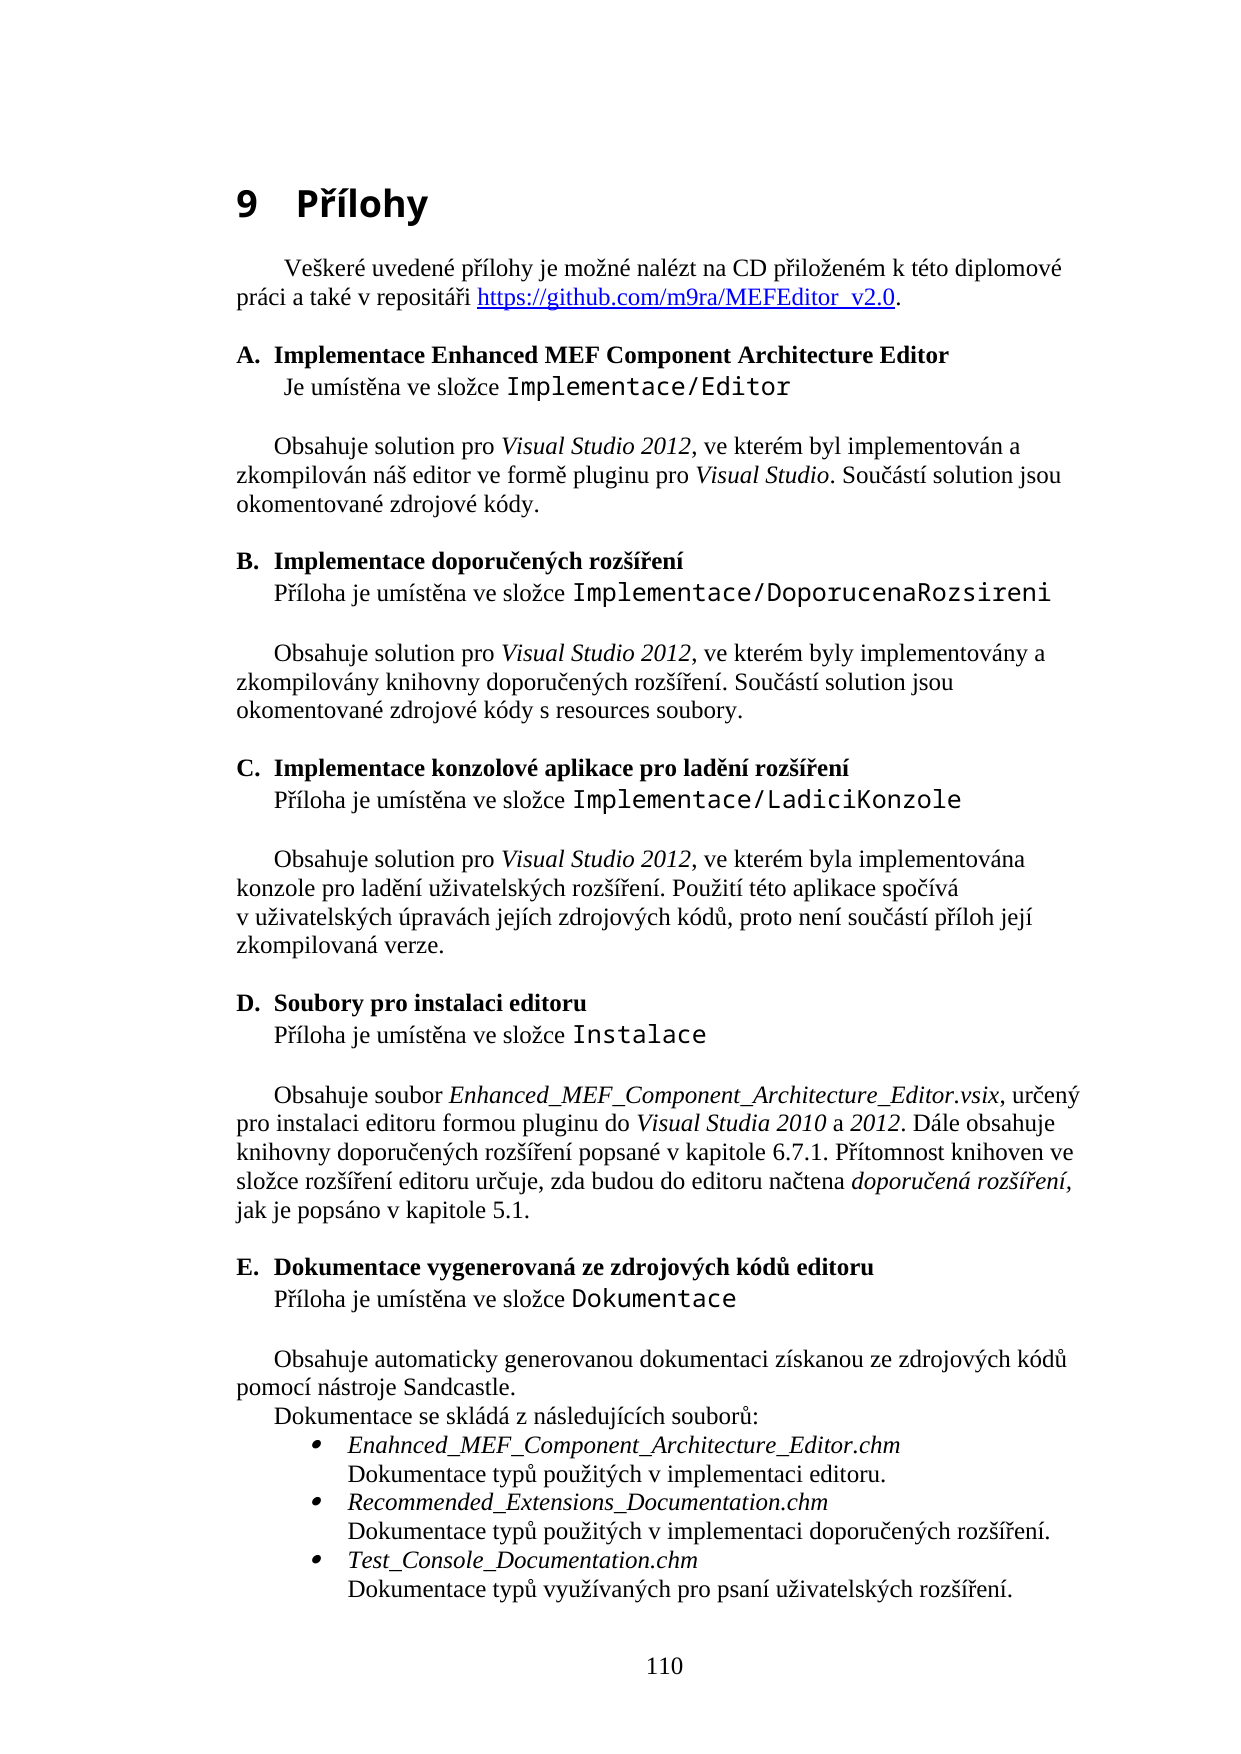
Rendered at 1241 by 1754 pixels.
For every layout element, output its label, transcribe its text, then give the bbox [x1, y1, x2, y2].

text Příloha je umístěna ve složce Instalace [236, 1017, 1092, 1051]
text Příloha je umístěna ve složce Dokumentace [236, 1281, 1092, 1315]
list Test_Console_Documentation.chm [310, 1545, 1092, 1574]
text Obsahuje solution pro Visual Studio 2012, ve kterém byl implementován a zkompilován náš editor ve formě pluginu pro Visual Studio. Součástí solution jsou okomentované zdrojové kódy. [236, 431, 1092, 517]
text Veškeré uvedené přílohy je možné nalézt na CD přiloženém k této diplomové práci a také v repositáři https://github.com/m9ra/MEFEditor_v2.0. [236, 253, 1092, 311]
text Příloha je umístěna ve složce Implementace/DoporucenaRozsireni [236, 575, 1092, 609]
list Implementace Enhanced MEF Component Architecture Editor [236, 340, 1092, 368]
list Soubory pro instalaci editoru [236, 988, 1092, 1017]
list Implementace doporučených rozšíření [236, 546, 1092, 575]
text Obsahuje soubor Enhanced_MEF_Component_Architecture_Editor.vsix, určený pro instalaci editoru formou pluginu do Visual Studia 2010 a 2012. Dále obsahuje knihovny doporučených rozšíření popsané v kapitole 6.7.1. Přítomnost knihoven ve složce rozšíření editoru určuje, zda budou do editoru načtena doporučená rozšíření, jak je popsáno v kapitole 5.1. [236, 1080, 1092, 1223]
text Příloha je umístěna ve složce Implementace/LadiciKonzole [236, 782, 1092, 816]
text Obsahuje solution pro Visual Studio 2012, ve kterém byly implementovány a zkompilovány knihovny doporučených rozšíření. Součástí solution jsou okomentované zdrojové kódy s resources soubory. [236, 638, 1092, 724]
list Dokumentace vygenerovaná ze zdrojových kódů editoru [236, 1252, 1092, 1281]
text Je umístěna ve složce Implementace/Editor [236, 368, 1092, 402]
subtitle Přílohy [236, 177, 1092, 228]
text Obsahuje solution pro Visual Studio 2012, ve kterém byla implementována konzole pro ladění uživatelských rozšíření. Použití této aplikace spočívá v uživatelských úpravách jejích zdrojových kódů, proto není součástí příloh její zkompilovaná verze. [236, 844, 1092, 959]
list Implementace konzolové aplikace pro ladění rozšíření [236, 753, 1092, 782]
text Dokumentace typů použitých v implementaci editoru. [347, 1459, 1092, 1487]
text Dokumentace se skládá z následujících souborů: [236, 1401, 1092, 1430]
text Dokumentace typů využívaných pro psaní uživatelských rozšíření. [347, 1574, 1092, 1602]
text Obsahuje automaticky generovanou dokumentaci získanou ze zdrojových kódů pomocí nástroje Sandcastle. [236, 1344, 1092, 1401]
text Dokumentace typů použitých v implementaci doporučených rozšíření. [347, 1516, 1092, 1545]
list Recommended_Extensions_Documentation.chm [310, 1487, 1092, 1516]
list Enahnced_MEF_Component_Architecture_Editor.chm [310, 1430, 1092, 1459]
